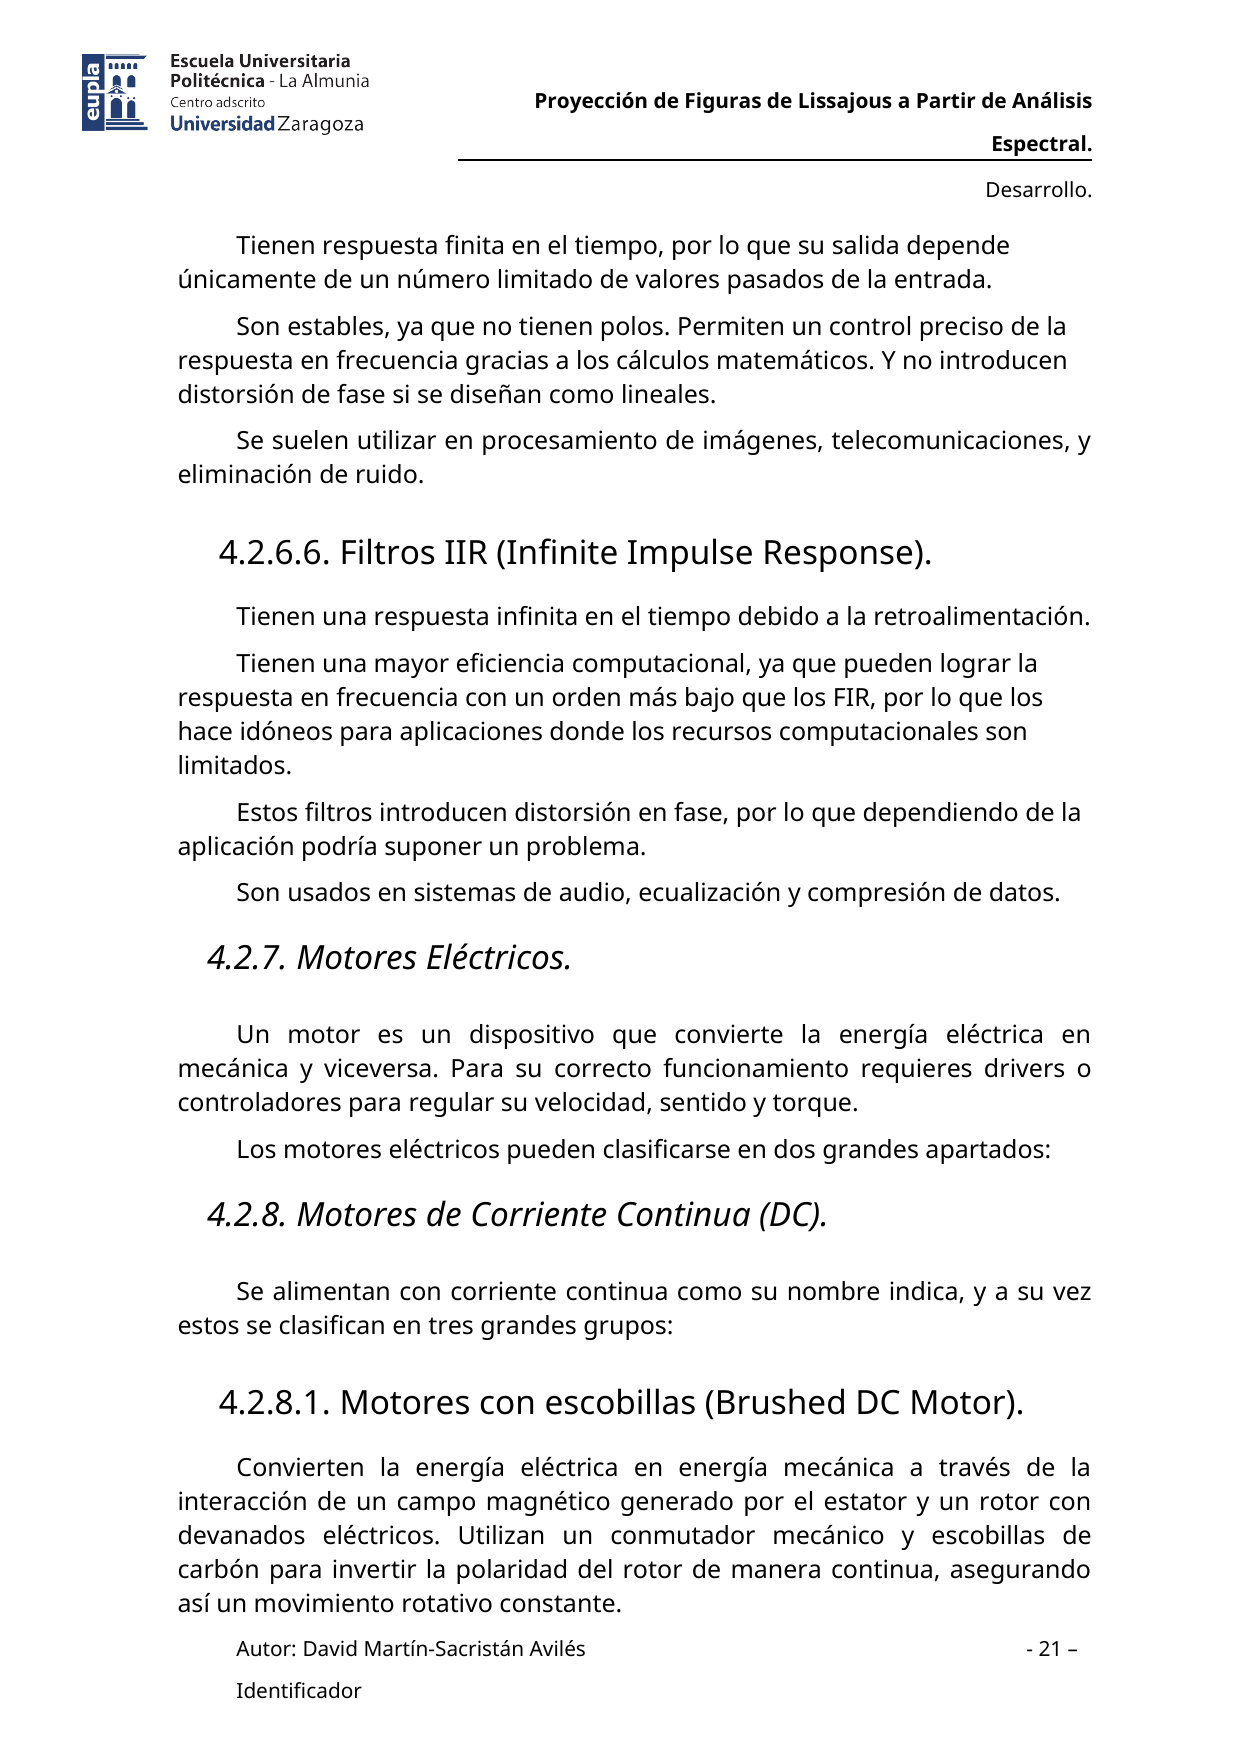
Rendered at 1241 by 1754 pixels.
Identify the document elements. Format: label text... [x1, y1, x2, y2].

text Tienen una respuesta infinita en el tiempo debido a la retroalimentación. [177, 599, 1092, 633]
text Estos filtros introducen distorsión en fase, por lo que dependiendo de la aplicación podría suponer un problema. [177, 794, 1092, 862]
text Son usados en sistemas de audio, ecualización y compresión de datos. [177, 875, 1092, 909]
text Tienen una mayor eficiencia computacional, ya que pueden lograr la respuesta en frecuencia con un orden más bajo que los FIR, por lo que los hace idóneos para aplicaciones donde los recursos computacionales son limitados. [177, 646, 1092, 782]
picture [82, 54, 370, 135]
text Los motores eléctricos pueden clasificarse en dos grandes apartados: [177, 1132, 1092, 1166]
text Motores de Corriente Continua (DC). [207, 1191, 1092, 1236]
text Se alimentan con corriente continua como su nombre indica, y a su vez estos se clasifican en tres grandes grupos: [177, 1273, 1092, 1342]
text Tienen respuesta finita en el tiempo, por lo que su salida depende únicamente de un número limitado de valores pasados de la entrada. [177, 228, 1092, 296]
text Se suelen utilizar en procesamiento de imágenes, telecomunicaciones, y eliminación de ruido. [177, 423, 1092, 491]
text Motores con escobillas (Brushed DC Motor). [218, 1379, 1092, 1424]
text Convierten la energía eléctrica en energía mecánica a través de la interacción de un campo magnético generado por el estator y un rotor con devanados eléctricos. Utilizan un conmutador mecánico y escobillas de carbón para invertir la polaridad del rotor de manera continua, asegurando así un movimiento rotativo constante. [177, 1449, 1092, 1620]
text Son estables, ya que no tienen polos. Permiten un control preciso de la respuesta en frecuencia gracias a los cálculos matemáticos. Y no introducen distorsión de fase si se diseñan como lineales. [177, 308, 1092, 410]
text Un motor es un dispositivo que convierte la energía eléctrica en mecánica y viceversa. Para su correcto funcionamiento requieres drivers o controladores para regular su velocidad, sentido y torque. [177, 1017, 1092, 1119]
text Filtros IIR (Infinite Impulse Response). [218, 528, 1092, 574]
text Motores Eléctricos. [207, 934, 1092, 979]
